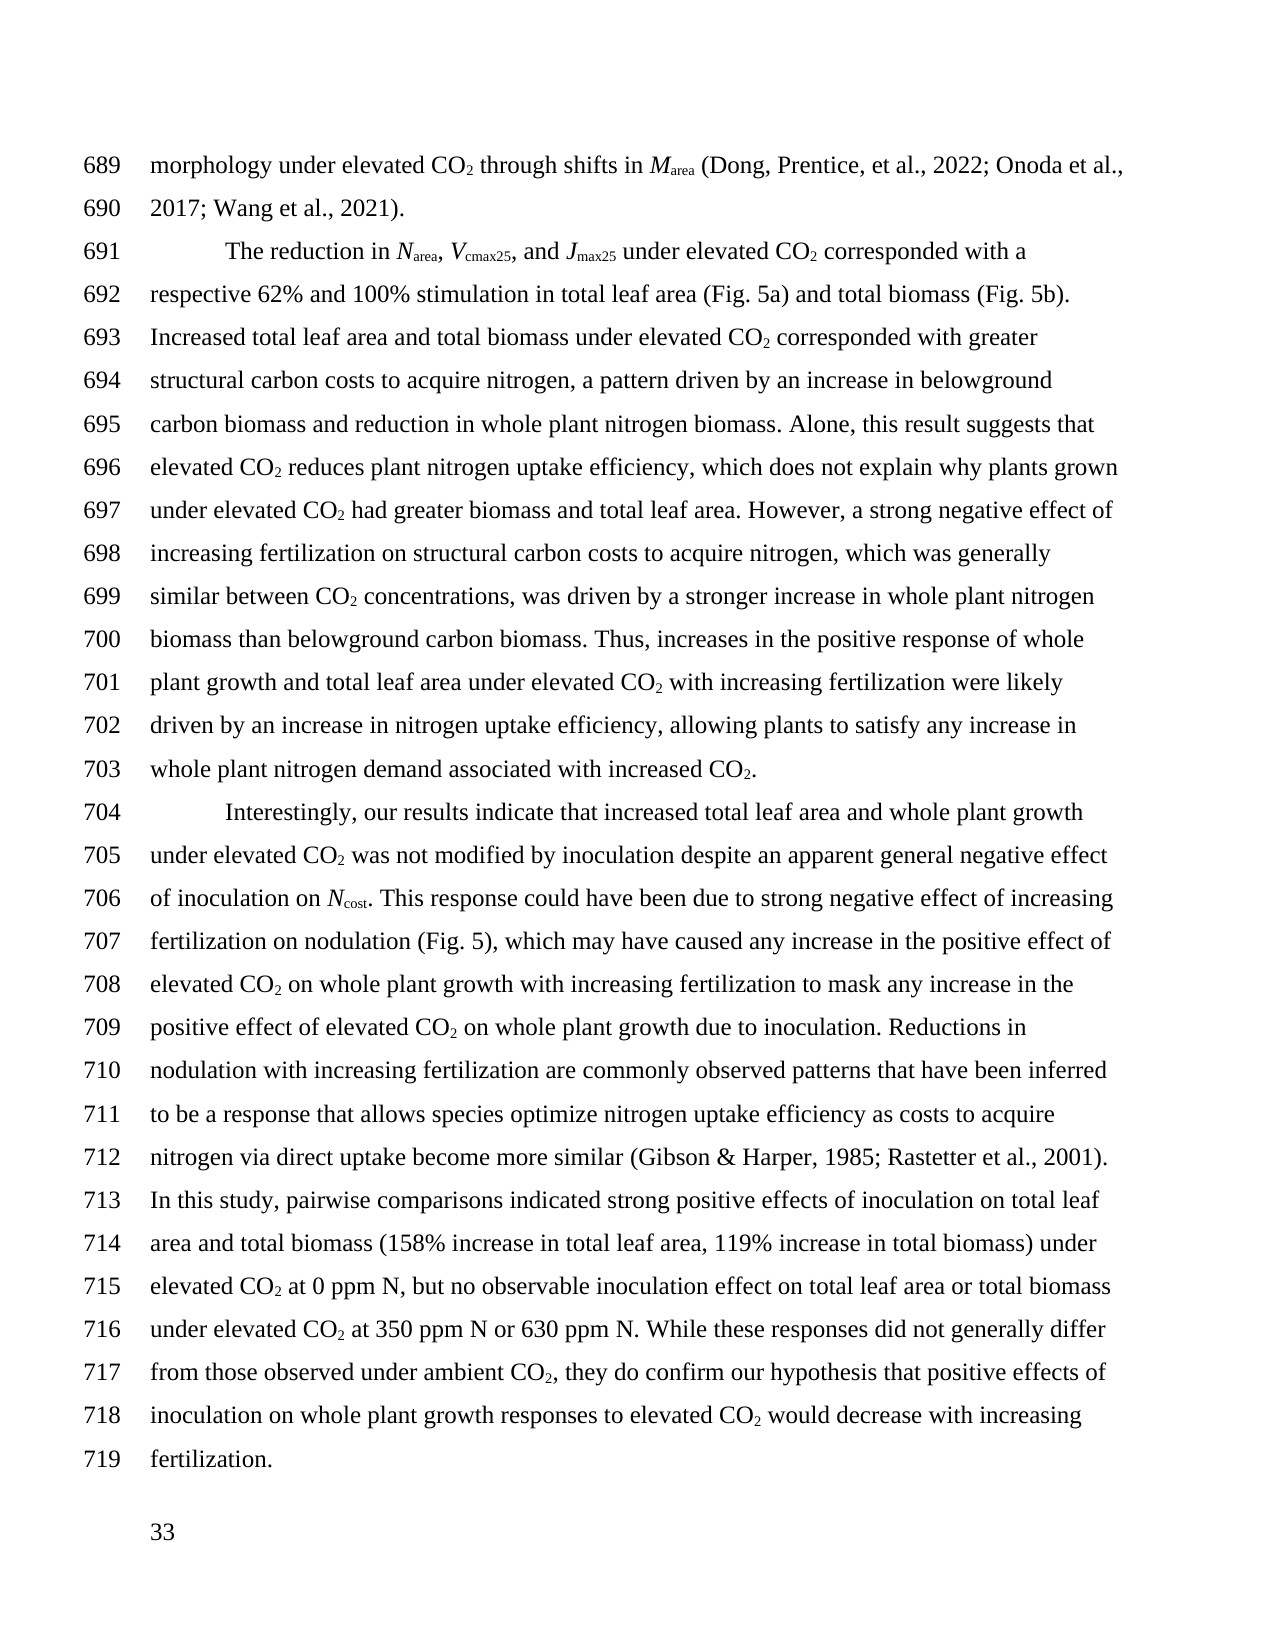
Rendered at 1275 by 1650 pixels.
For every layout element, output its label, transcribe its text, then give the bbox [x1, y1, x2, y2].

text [150, 150, 1125, 222]
text The reduction in Narea, Vcmax25, and Jmax25 under elevated CO2 corresponded with a respective 62% and 100% stimulation in total leaf area (Fig. 5a) and total biomass (Fig. 5b). Increased total leaf area and total biomass under elevated CO2 corresponded with greater structural carbon costs to acquire nitrogen, a pattern driven by an increase in belowground carbon biomass and reduction in whole plant nitrogen biomass. Alone, this result suggests that elevated CO2 reduces plant nitrogen uptake efficiency, which does not explain why plants grown under elevated CO2 had greater biomass and total leaf area. However, a strong negative effect of increasing fertilization on structural carbon costs to acquire nitrogen, which was generally similar between CO2 concentrations, was driven by a stronger increase in whole plant nitrogen biomass than belowground carbon biomass. Thus, increases in the positive response of whole plant growth and total leaf area under elevated CO2 with increasing fertilization were likely driven by an increase in nitrogen uptake efficiency, allowing plants to satisfy any increase in whole plant nitrogen demand associated with increased CO2. [150, 236, 1125, 782]
text Interestingly, our results indicate that increased total leaf area and whole plant growth under elevated CO2 was not modified by inoculation despite an apparent general negative effect of inoculation on Ncost. This response could have been due to strong negative effect of increasing fertilization on nodulation (Fig. 5), which may have caused any increase in the positive effect of elevated CO2 on whole plant growth with increasing fertilization to mask any increase in the positive effect of elevated CO2 on whole plant growth due to inoculation. Reductions in nodulation with increasing fertilization are commonly observed patterns that have been inferred to be a response that allows species optimize nitrogen uptake efficiency as costs to acquire nitrogen via direct uptake become more similar . In this study, pairwise comparisons indicated strong positive effects of inoculation on total leaf area and total biomass (158% increase in total leaf area, 119% increase in total biomass) under elevated CO2 at 0 ppm N, but no observable inoculation effect on total leaf area or total biomass under elevated CO2 at 350 ppm N or 630 ppm N. While these responses did not generally differ from those observed under ambient CO2, they do confirm our hypothesis that positive effects of inoculation on whole plant growth responses to elevated CO2 would decrease with increasing fertilization. [150, 797, 1125, 1472]
